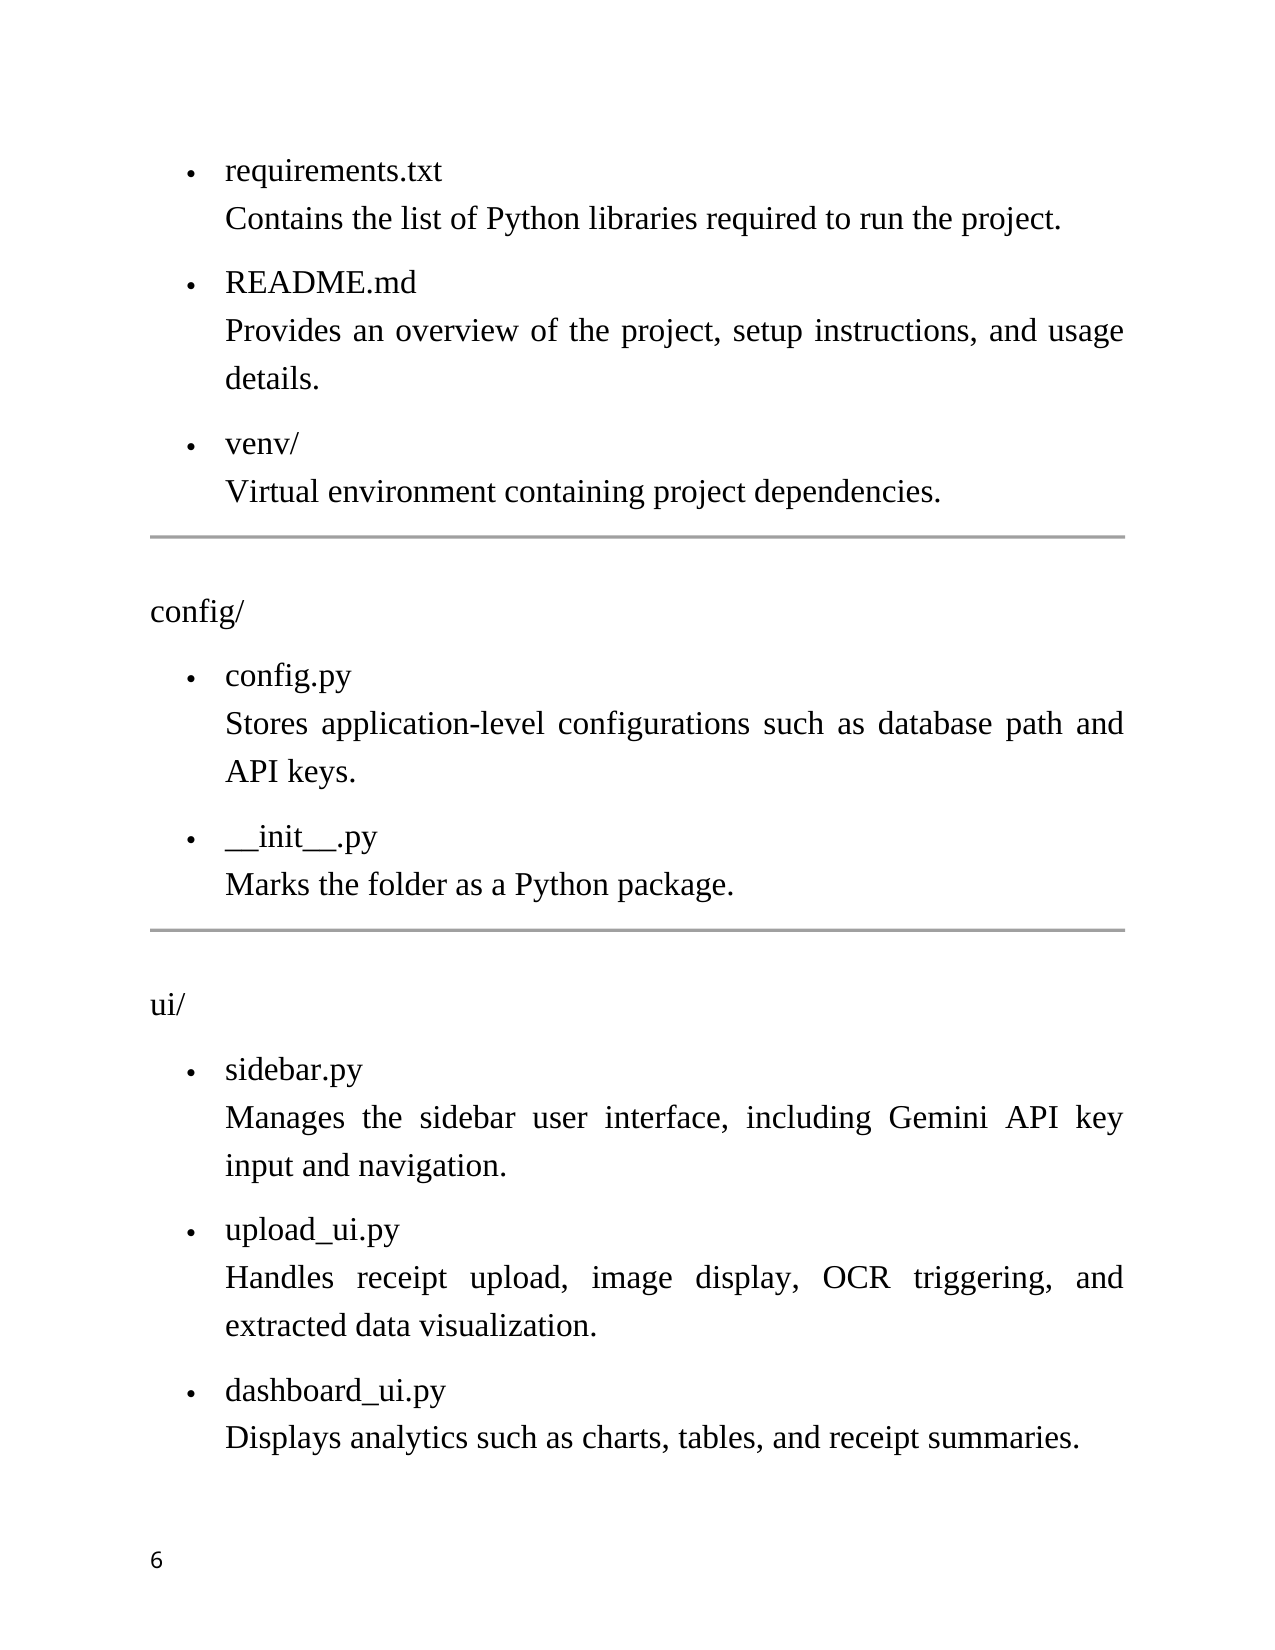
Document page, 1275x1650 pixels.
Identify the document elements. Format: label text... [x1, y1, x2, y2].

list upload_ui.py Handles receipt upload, image display, OCR triggering, and extracted data visualization. [187, 1209, 1125, 1343]
list dashboard_ui.py Displays analytics such as charts, tables, and receipt summaries. [187, 1370, 1125, 1456]
text config/ [150, 591, 1125, 629]
list venv/ Virtual environment containing project dependencies. [187, 423, 1125, 509]
list requirements.txt Contains the list of Python libraries required to run the project. [187, 150, 1125, 236]
text ui/ [150, 984, 1125, 1023]
list config.py Stores application-level configurations such as database path and API keys. [187, 656, 1125, 790]
list README.md Provides an overview of the project, setup instructions, and usage details. [187, 262, 1125, 397]
list sidebar.py Manages the sidebar user interface, including Gemini API key input and navigation. [187, 1049, 1125, 1183]
list __init__.py Marks the folder as a Python package. [187, 816, 1125, 902]
